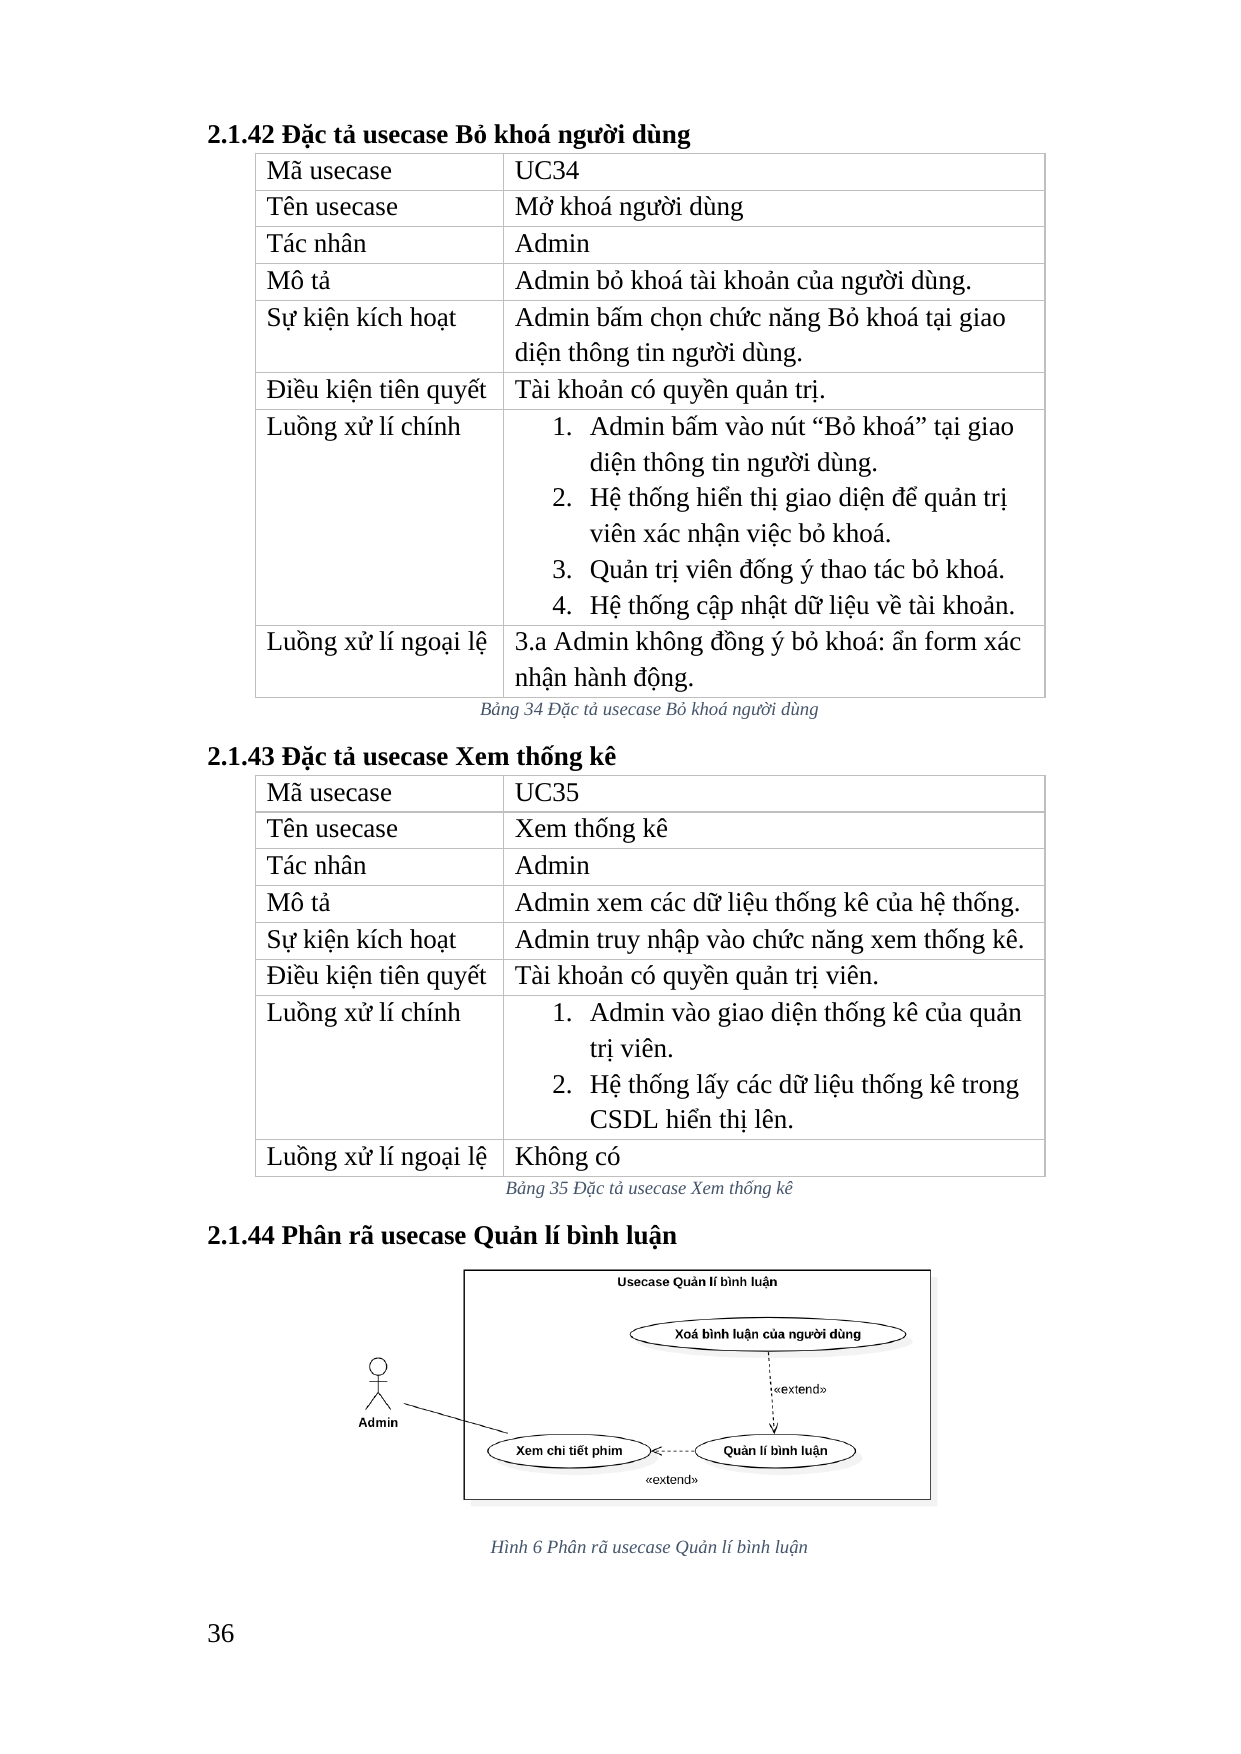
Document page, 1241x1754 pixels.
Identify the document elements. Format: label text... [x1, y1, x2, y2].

text Hình 6 Phân rã usecase Quản lí bình luận [207, 1536, 1093, 1557]
picture [351, 1259, 950, 1533]
table_cell Không có [504, 1140, 1044, 1176]
subtitle 2.1.42 Đặc tả usecase Bỏ khoá người dùng [207, 118, 1093, 150]
table_cell Điều kiện tiên quyết [256, 960, 503, 995]
table_cell Tác nhân [256, 227, 503, 263]
table_cell Tác nhân [256, 849, 503, 885]
table_cell Mở khoá người dùng [504, 191, 1044, 226]
table_cell Mô tả [256, 886, 503, 922]
table_cell Điều kiện tiên quyết [256, 373, 503, 409]
text Bảng 35 Đặc tả usecase Xem thống kê [207, 1177, 1093, 1198]
table_cell Admin vào giao diện thống kê của quản trị viên. Hệ thống lấy các dữ liệu thống kê trong CSDL hiển thị lên. [504, 996, 1044, 1139]
table_cell Tên usecase [256, 813, 503, 848]
table_cell Xem thống kê [504, 813, 1044, 848]
table_cell Mô tả [256, 264, 503, 300]
text Bảng 34 Đặc tả usecase Bỏ khoá người dùng [207, 698, 1093, 719]
table_cell Luồng xử lí ngoại lệ [256, 1140, 503, 1176]
table_cell Tài khoản có quyền quản trị. [504, 373, 1044, 409]
table_cell Admin [504, 227, 1044, 263]
table_header Mã usecase [256, 776, 503, 811]
subtitle 2.1.44 Phân rã usecase Quản lí bình luận [207, 1219, 1093, 1251]
table_cell Admin truy nhập vào chức năng xem thống kê. [504, 923, 1044, 958]
table_cell Luồng xử lí ngoại lệ [256, 626, 503, 697]
subtitle 2.1.43 Đặc tả usecase Xem thống kê [207, 740, 1093, 772]
table_cell Admin xem các dữ liệu thống kê của hệ thống. [504, 886, 1044, 922]
table_cell Luồng xử lí chính [256, 996, 503, 1139]
table_header Mã usecase [256, 154, 503, 189]
table_cell Admin [504, 849, 1044, 885]
table_header UC35 [504, 776, 1044, 811]
table_cell Tài khoản có quyền quản trị viên. [504, 960, 1044, 995]
table_cell 3.a Admin không đồng ý bỏ khoá: ẩn form xác nhận hành động. [504, 626, 1044, 697]
table_cell Admin bỏ khoá tài khoản của người dùng. [504, 264, 1044, 300]
table_cell Tên usecase [256, 191, 503, 226]
table_cell Admin bấm chọn chức năng Bỏ khoá tại giao diện thông tin người dùng. [504, 301, 1044, 372]
table_cell Admin bấm vào nút “Bỏ khoá” tại giao diện thông tin người dùng. Hệ thống hiển thị giao diện để quản trị viên xác nhận việc bỏ khoá. Quản trị viên đống ý thao tác bỏ khoá. Hệ thống cập nhật dữ liệu về tài khoản. [504, 410, 1044, 624]
table_header UC34 [504, 154, 1044, 189]
table_cell Sự kiện kích hoạt [256, 923, 503, 958]
table_cell Sự kiện kích hoạt [256, 301, 503, 372]
table_cell Luồng xử lí chính [256, 410, 503, 624]
